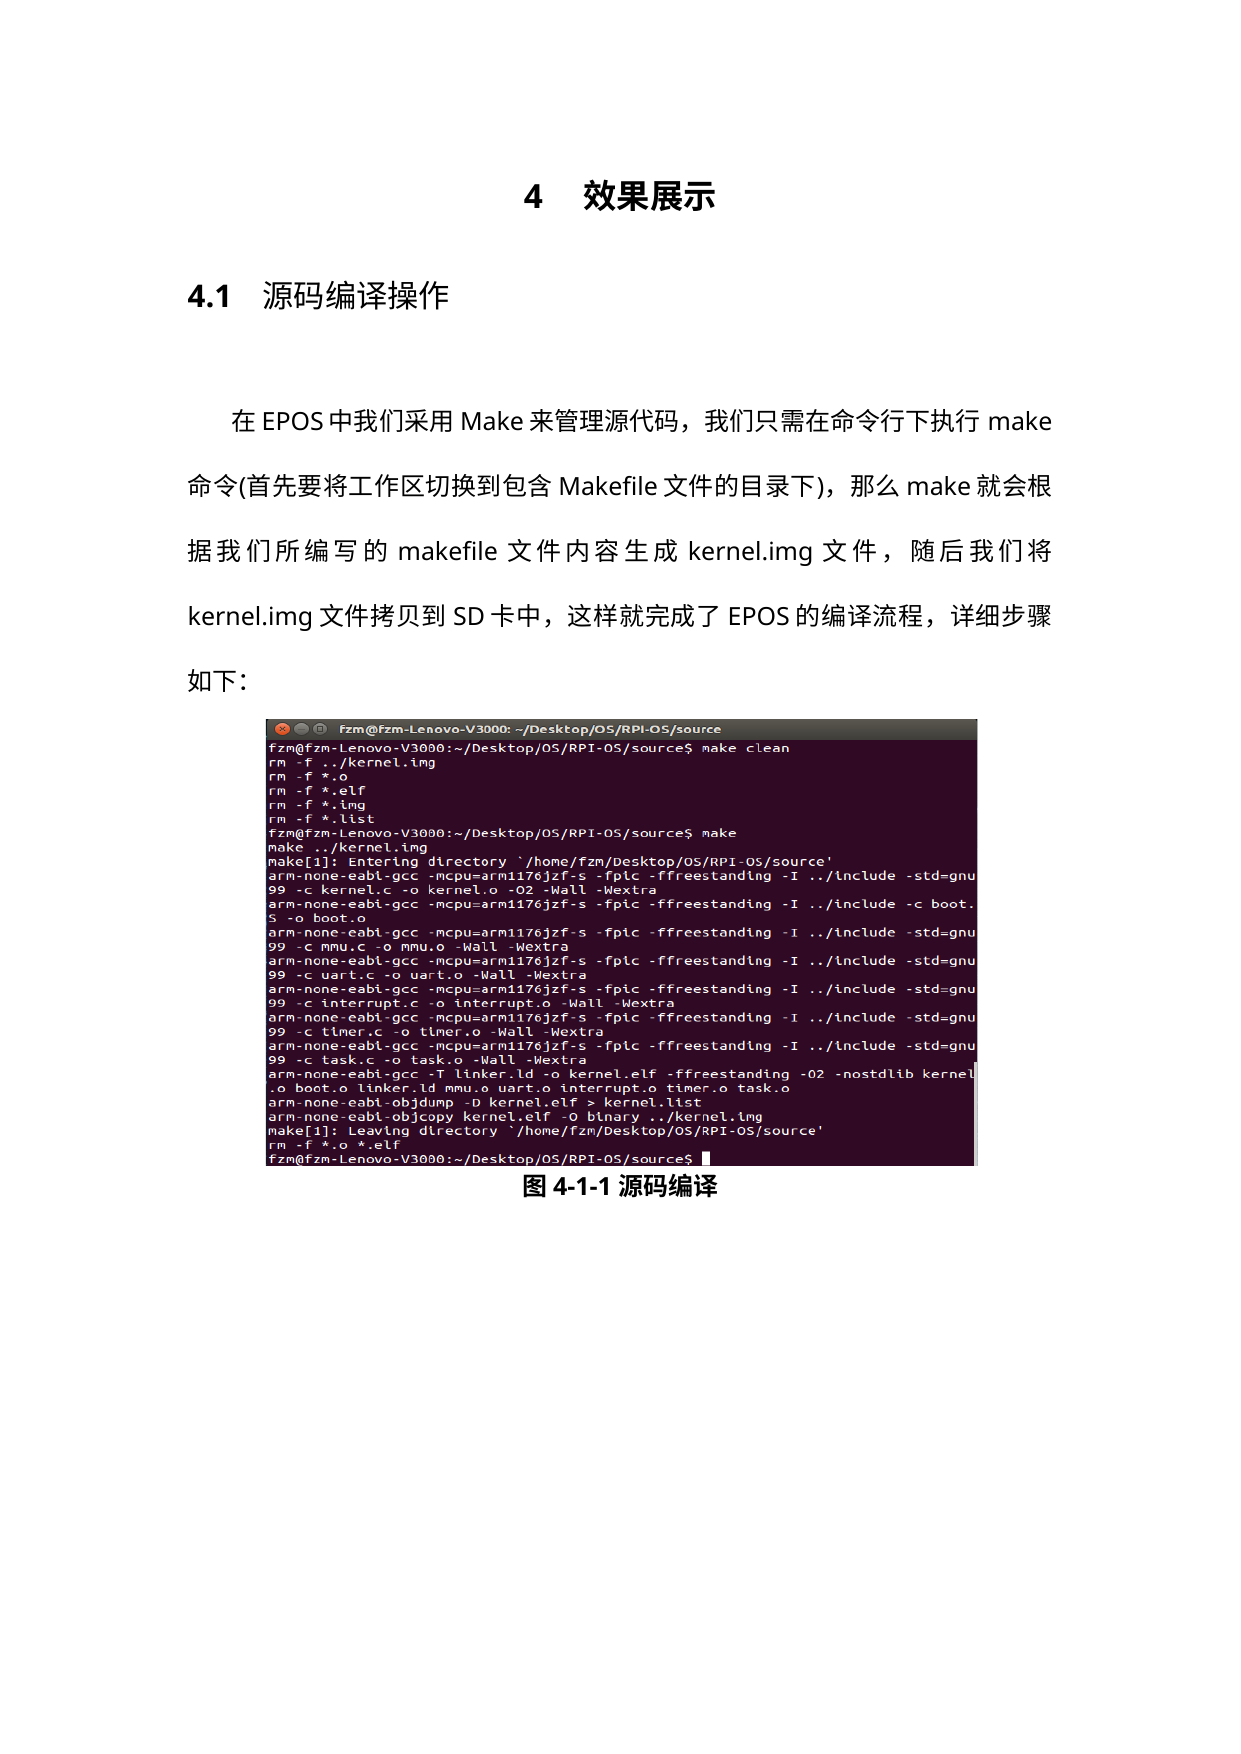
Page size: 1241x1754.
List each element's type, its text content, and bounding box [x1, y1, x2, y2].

subtitle 效果展示 [187, 162, 1053, 227]
picture [265, 719, 978, 1166]
text 在EPOS中我们采用Make来管理源代码，我们只需在命令行下执行make命令(首先要将工作区切换到包含Makefile文件的目录下)，那么make就会根据我们所编写的makefile文件内容生成kernel.img文件，随后我们将kernel.img文件拷贝到SD卡中，这样就完成了EPOS的编译流程，详细步骤如下： [187, 387, 1053, 712]
subtitle 源码编译操作 [187, 261, 1053, 326]
